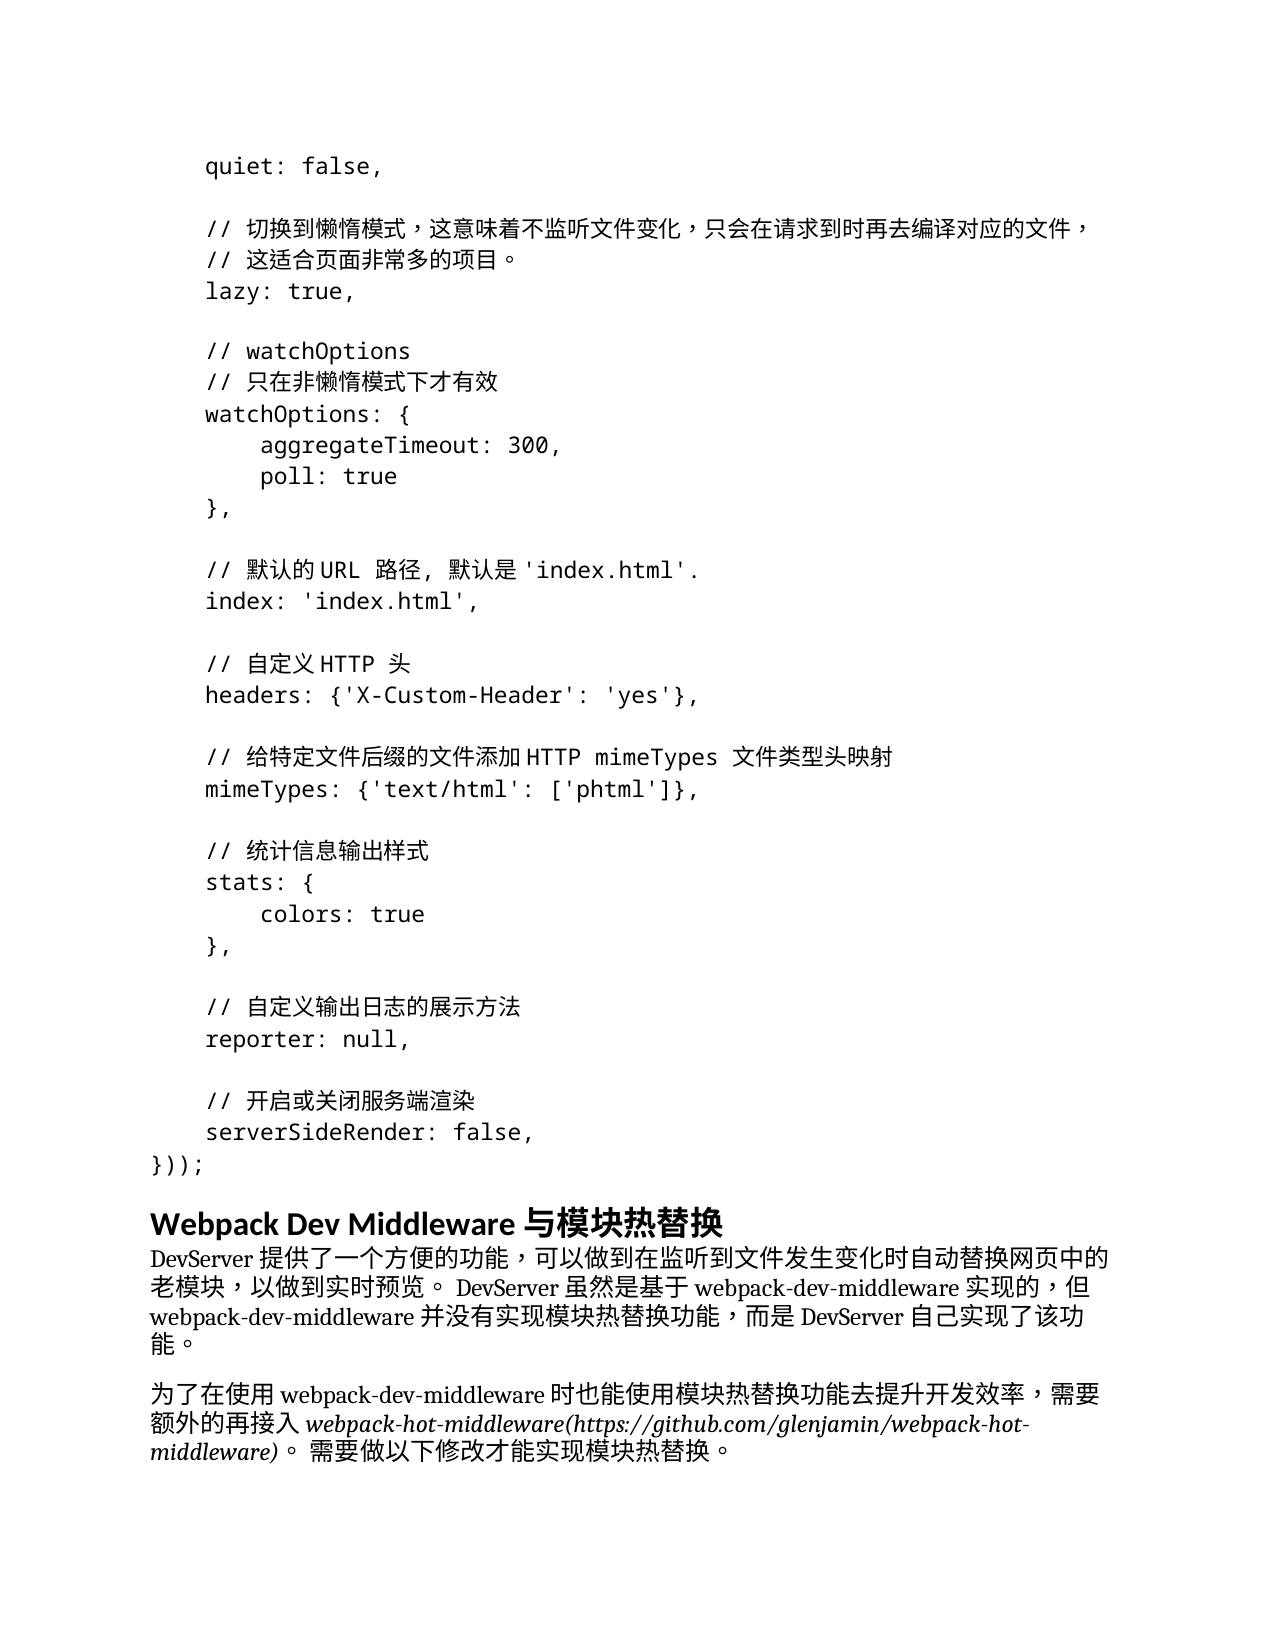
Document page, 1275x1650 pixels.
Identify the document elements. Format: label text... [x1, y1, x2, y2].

subtitle Webpack Dev Middleware 与模块热替换 [150, 1199, 1125, 1245]
text DevServer 提供了一个方便的功能，可以做到在监听到文件发生变化时自动替换网页中的老模块，以做到实时预览。 DevServer 虽然是基于 webpack-dev-middleware 实现的，但 webpack-dev-middleware 并没有实现模块热替换功能，而是 DevServer 自己实现了该功能。 [150, 1245, 1125, 1360]
text 为了在使用 webpack-dev-middleware 时也能使用模块热替换功能去提升开发效率，需要额外的再接入 webpack-hot-middleware(https://github.com/glenjamin/webpack-hot-middleware)。 需要做以下修改才能实现模块热替换。 [150, 1381, 1125, 1467]
